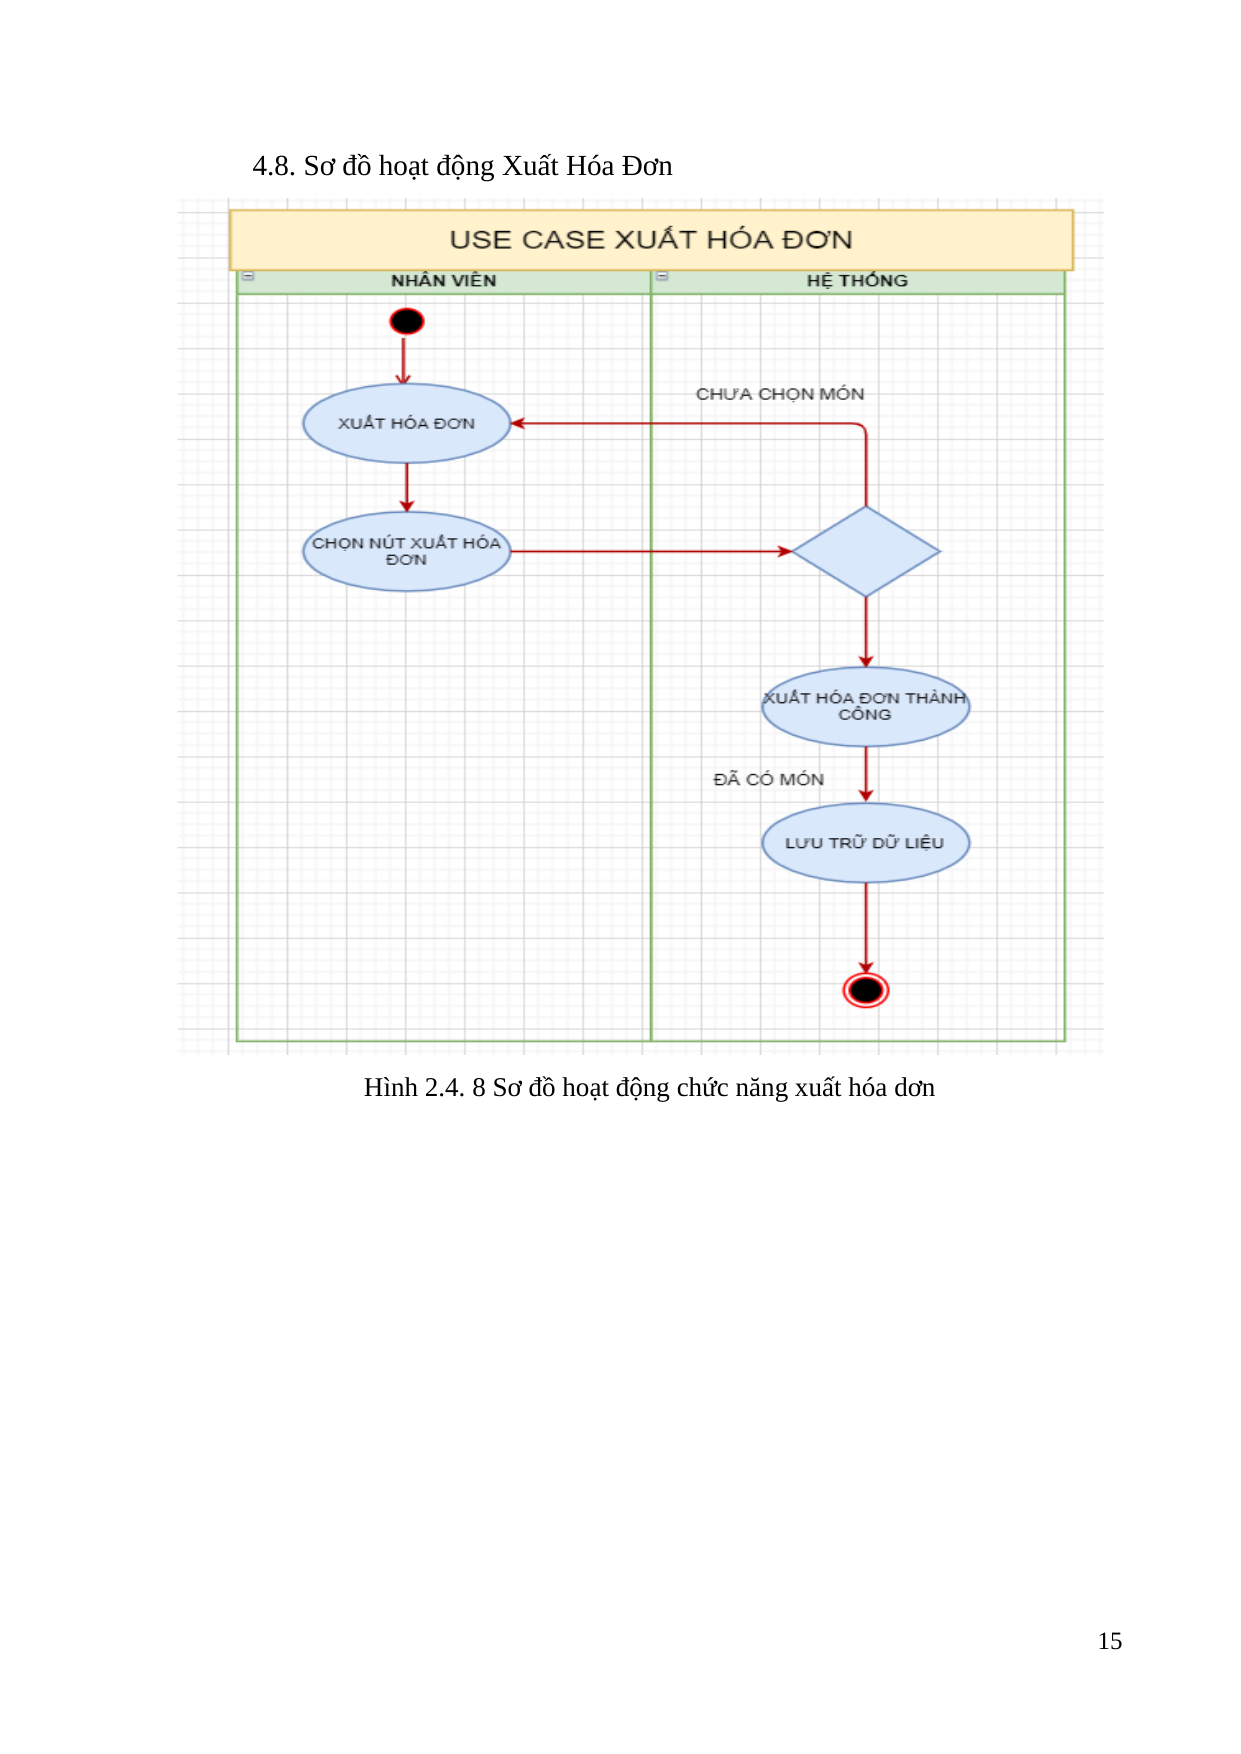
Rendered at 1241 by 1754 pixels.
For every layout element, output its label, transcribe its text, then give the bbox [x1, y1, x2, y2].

text Hình 2.4. Sơ đồ hoạt động chức năng xuất hóa dơn [177, 1071, 1122, 1102]
list 4.8. Sơ đồ hoạt động Xuất Hóa Đơn [252, 148, 1122, 181]
